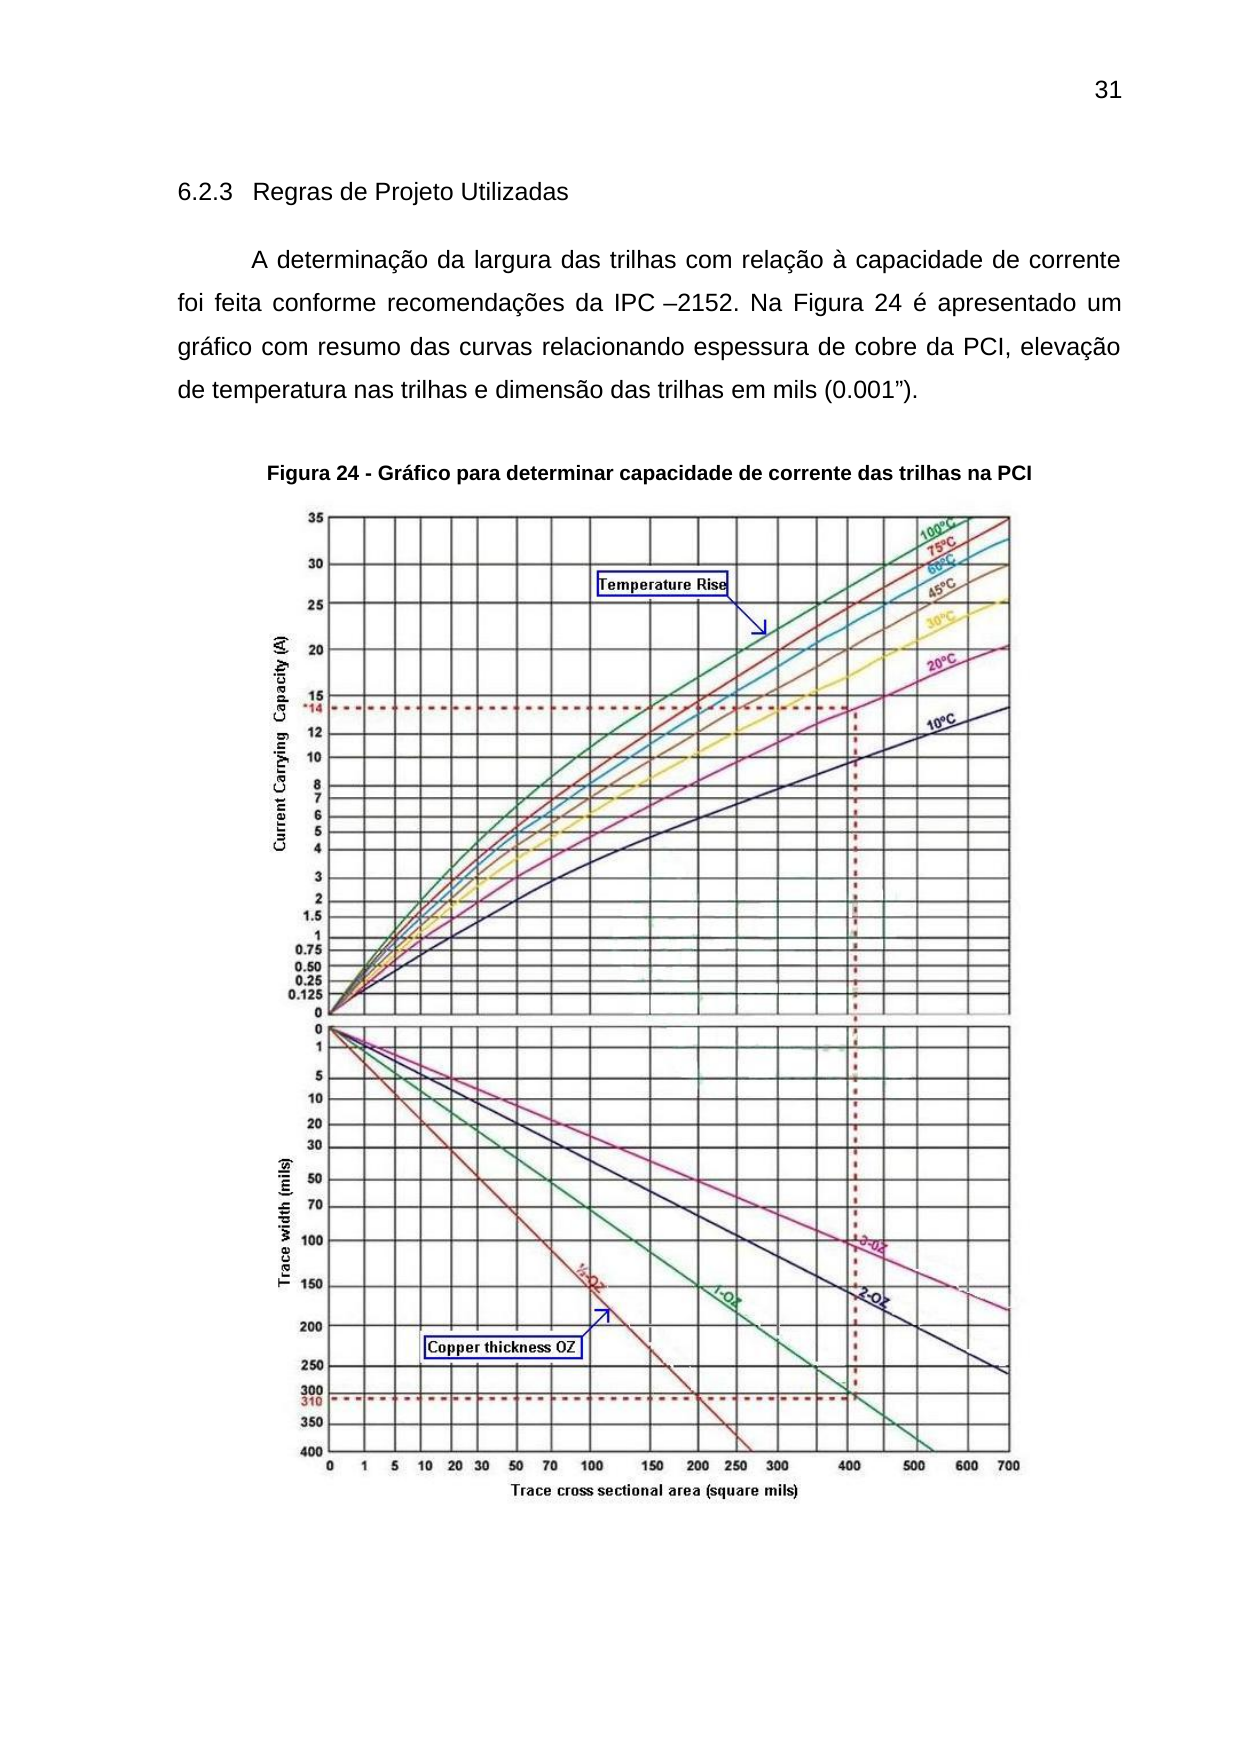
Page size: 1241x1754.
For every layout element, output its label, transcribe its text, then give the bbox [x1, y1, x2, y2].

picture [260, 496, 1039, 1514]
text A determinação da largura das trilhas com relação à capacidade de corrente foi feita conforme recomendações da IPC –2152. Na Figura 24 é apresentado um gráfico com resumo das curvas relacionando espessura de cobre da PCI, elevação de temperatura nas trilhas e dimensão das trilhas em mils (0.001”). [177, 245, 1122, 403]
subtitle Regras de Projeto Utilizadas [177, 177, 1122, 206]
text Figura - Gráfico para determinar capacidade de corrente das trilhas na PCI [177, 461, 1122, 485]
